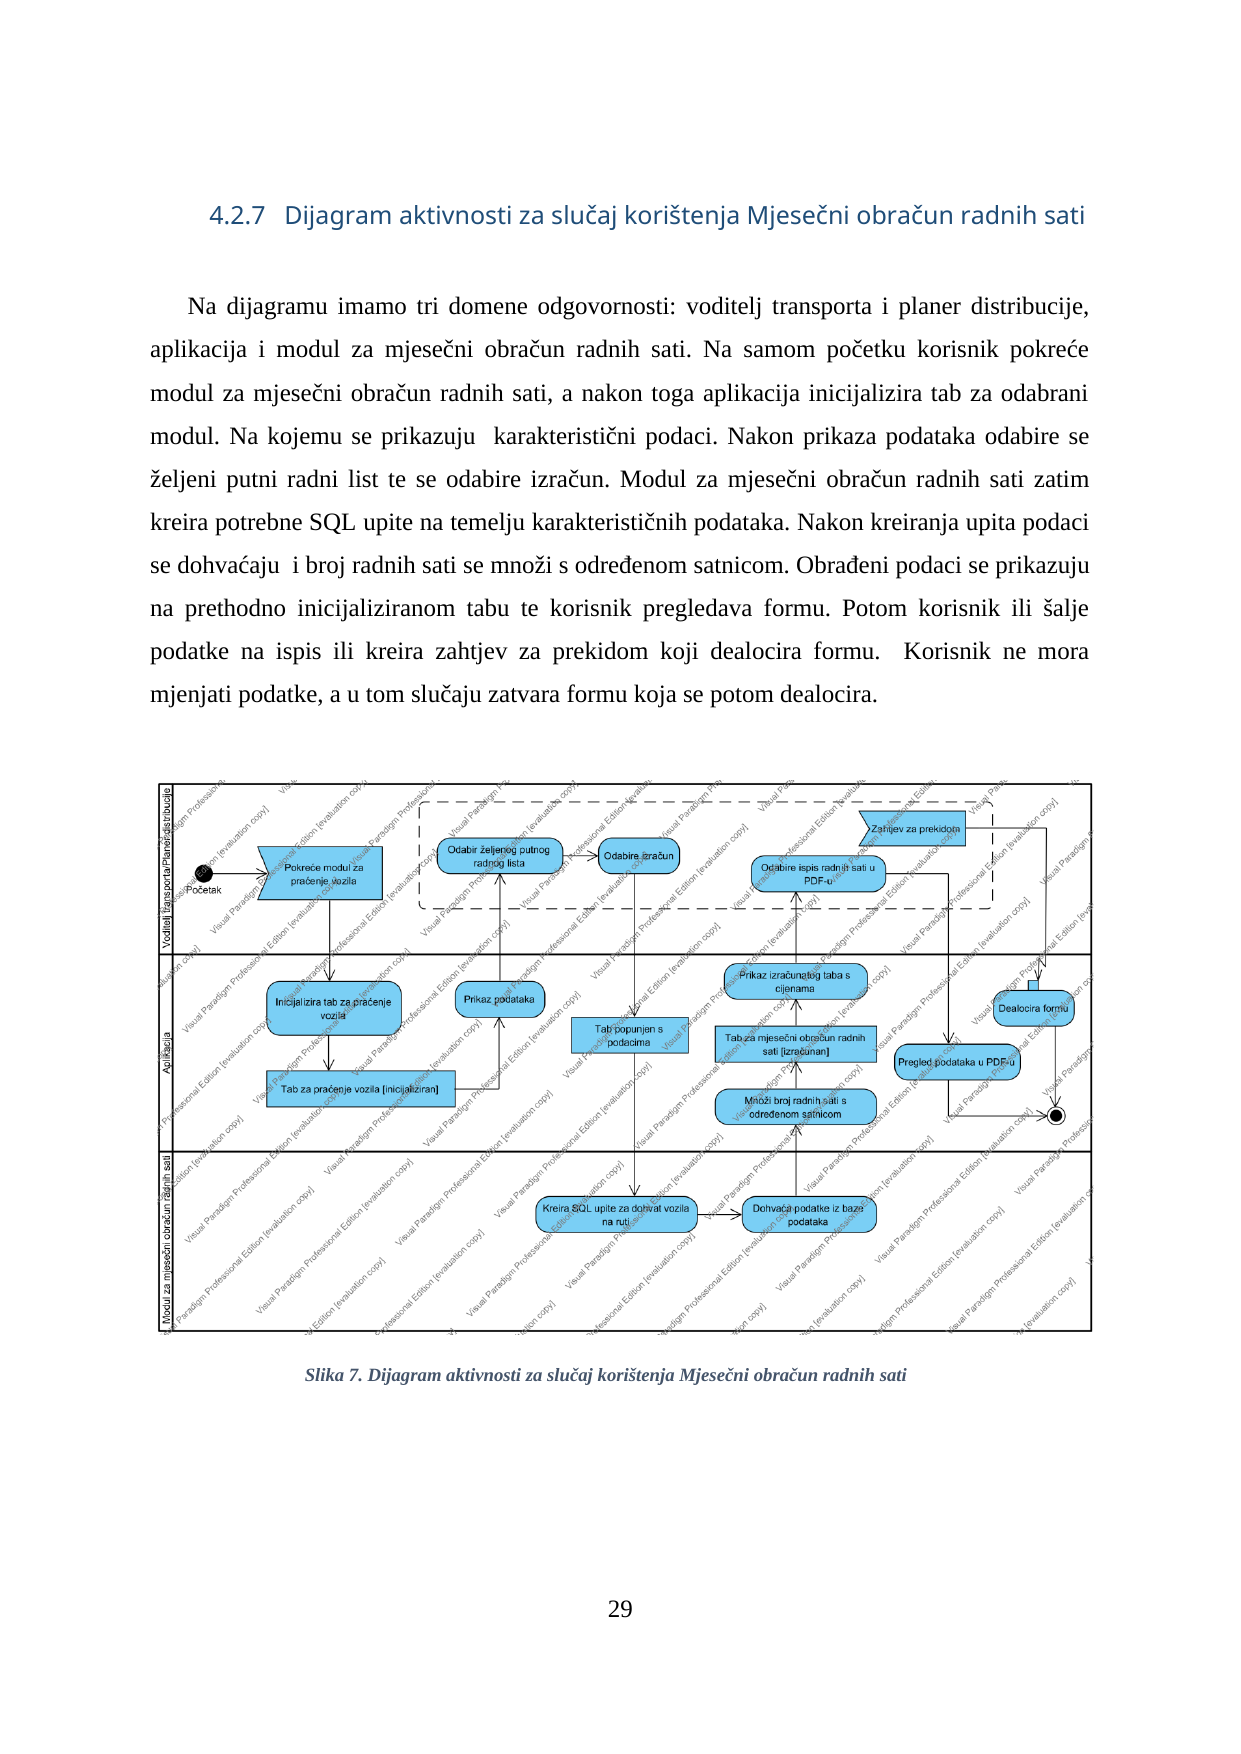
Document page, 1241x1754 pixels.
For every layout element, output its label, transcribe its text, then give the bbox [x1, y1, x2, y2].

text Na dijagramu imamo tri domene odgovornosti: voditelj transporta i planer distribucije, aplikacija i modul za mjesečni obračun radnih sati. Na samom početku korisnik pokreće modul za mjesečni obračun radnih sati, a nakon toga aplikacija inicijalizira tab za odabrani modul. Na kojemu se prikazuju karakteristični podaci. Nakon prikaza podataka odabire se željeni putni radni list te se odabire izračun. Modul za mjesečni obračun radnih sati zatim kreira potrebne SQL upite na temelju karakterističnih podataka. Nakon kreiranja upita podaci se dohvaćaju i broj radnih sati se množi s određenom satnicom. Obrađeni podaci se prikazuju na prethodno inicijaliziranom tabu te korisnik pregledava formu. Potom korisnik ili šalje podatke na ispis ili kreira zahtjev za prekidom koji dealocira formu. Korisnik ne mora mjenjati podatke, a u tom slučaju zatvara formu koja se potom dealocira. [150, 291, 1090, 708]
picture [155, 780, 1093, 1334]
subtitle Dijagram aktivnosti za slučaj korištenja Mjesečni obračun radnih sati [209, 197, 1090, 231]
